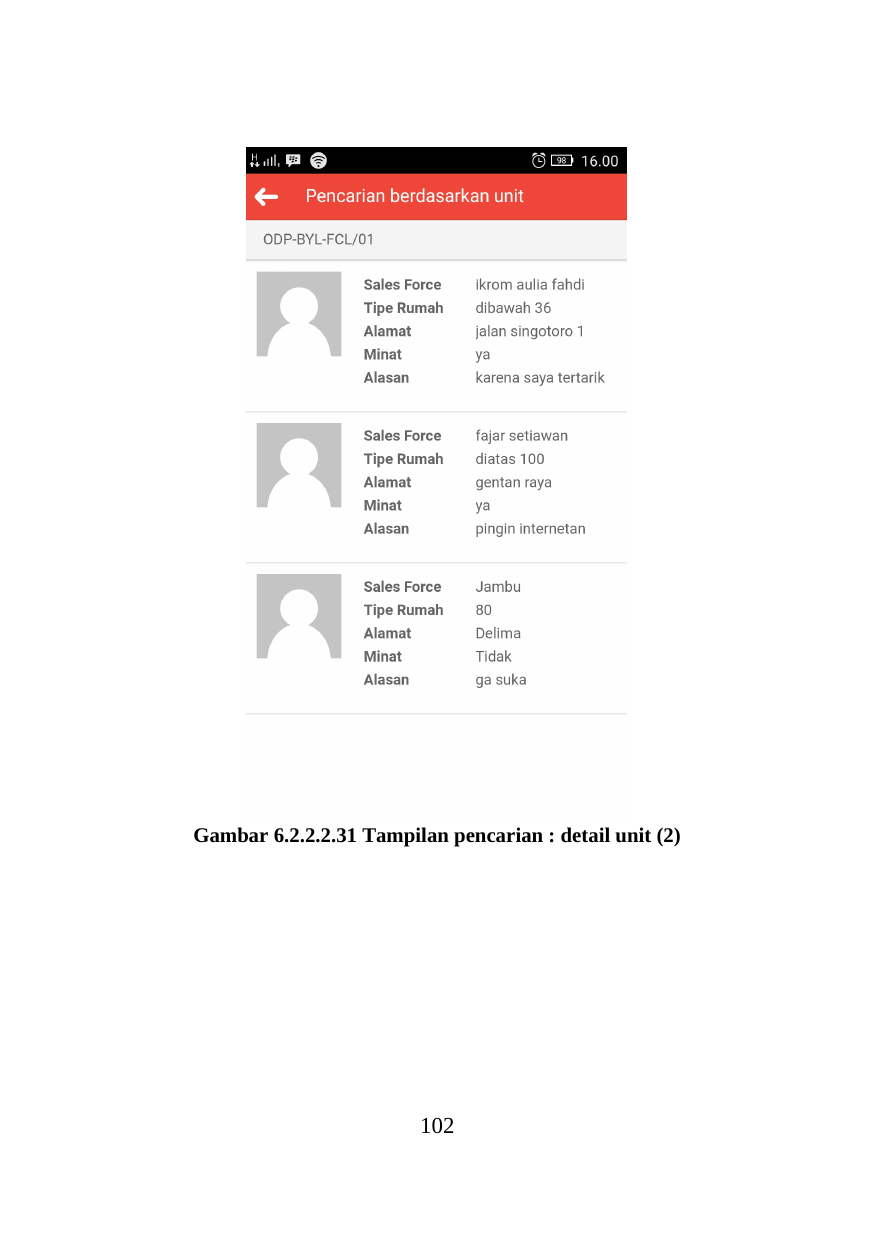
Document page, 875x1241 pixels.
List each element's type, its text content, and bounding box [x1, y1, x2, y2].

picture [246, 147, 627, 823]
